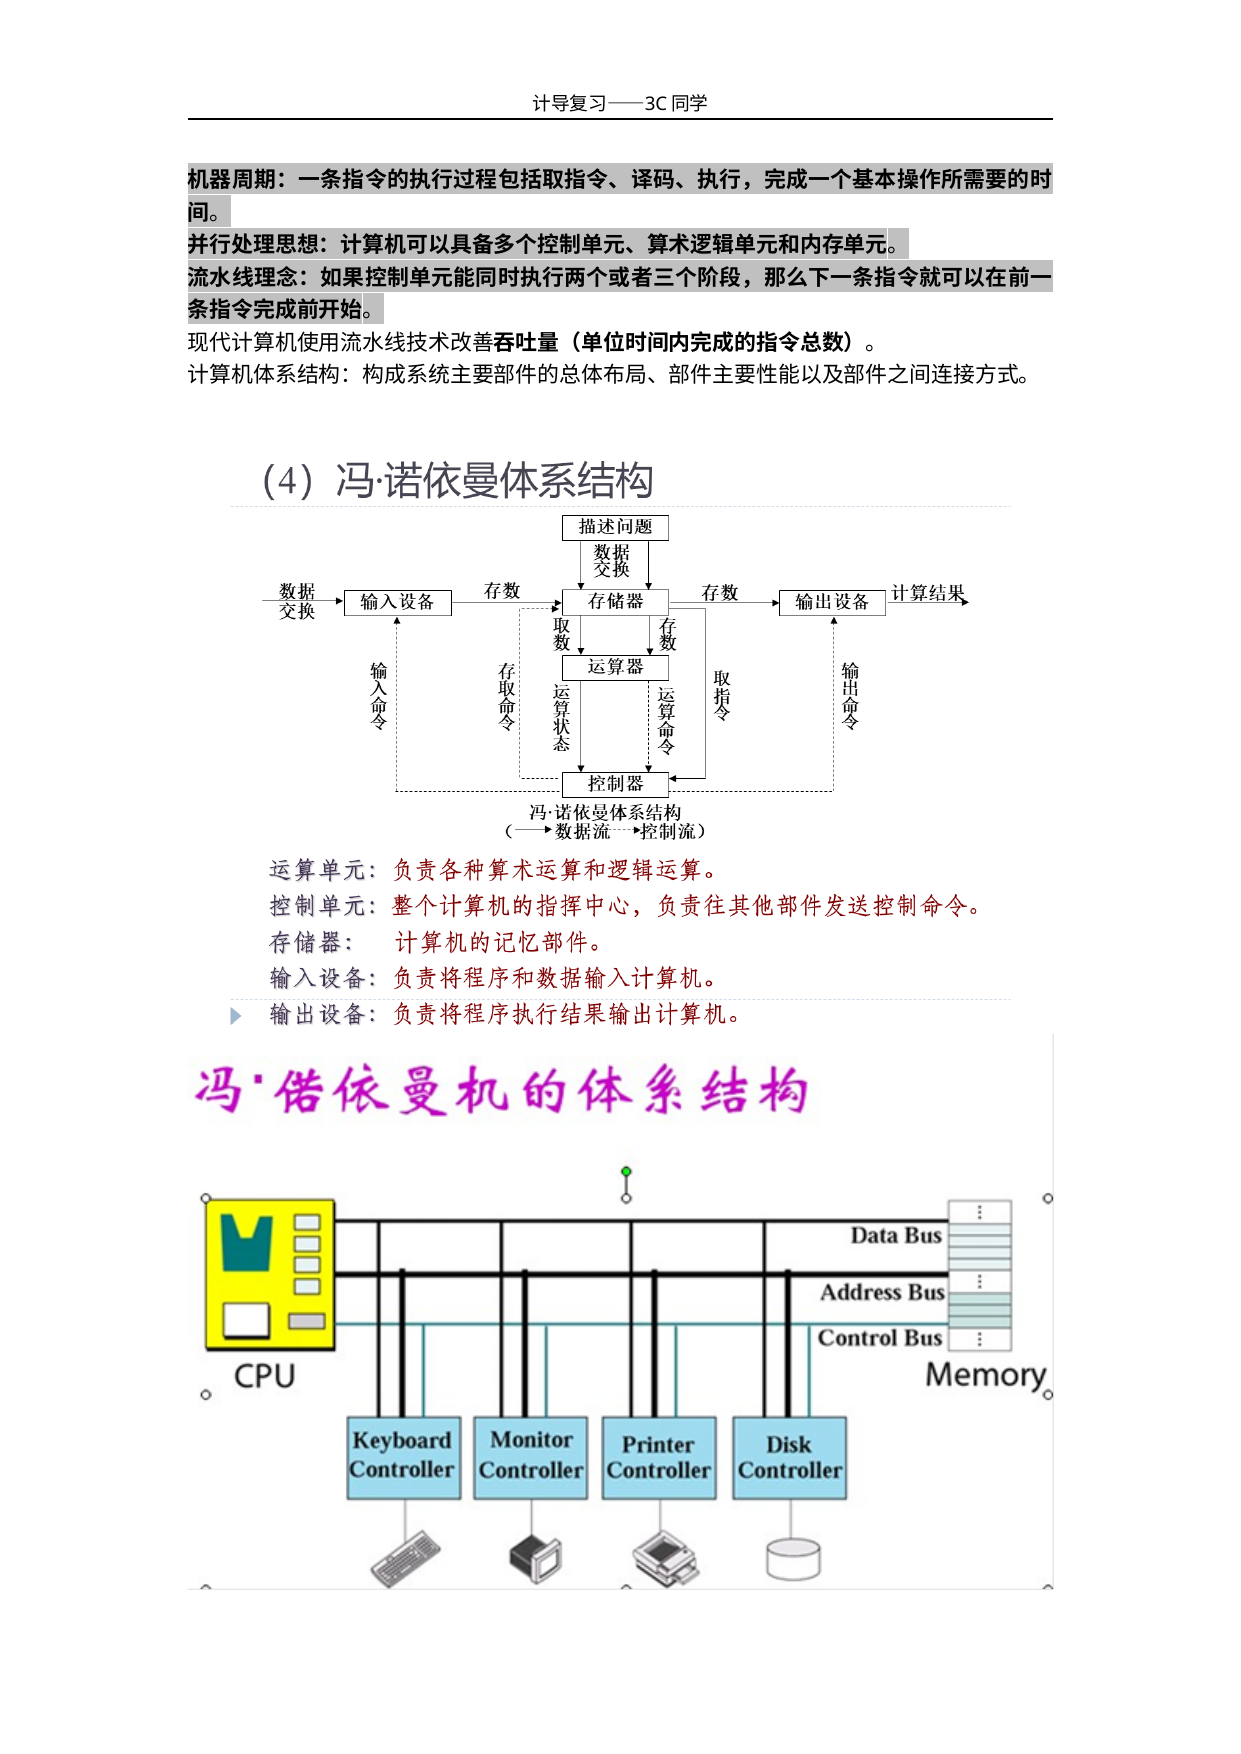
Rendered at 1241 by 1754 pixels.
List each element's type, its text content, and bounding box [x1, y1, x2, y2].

picture [187, 398, 1055, 1591]
text 机器周期：一条指令的执行过程包括取指令、译码、执行，完成一个基本操作所需要的时间。 [187, 162, 1053, 227]
text 流水线理念：如果控制单元能同时执行两个或者三个阶段，那么下一条指令就可以在前一条指令完成前开始。 [187, 259, 1053, 324]
text 现代计算机使用流水线技术改善吞吐量（单位时间内完成的指令总数）。 [187, 324, 1053, 357]
text 并行处理思想：计算机可以具备多个控制单元、算术逻辑单元和内存单元。 [187, 227, 1053, 259]
text 计算机体系结构：构成系统主要部件的总体布局、部件主要性能以及部件之间连接方式。 [187, 357, 1053, 389]
